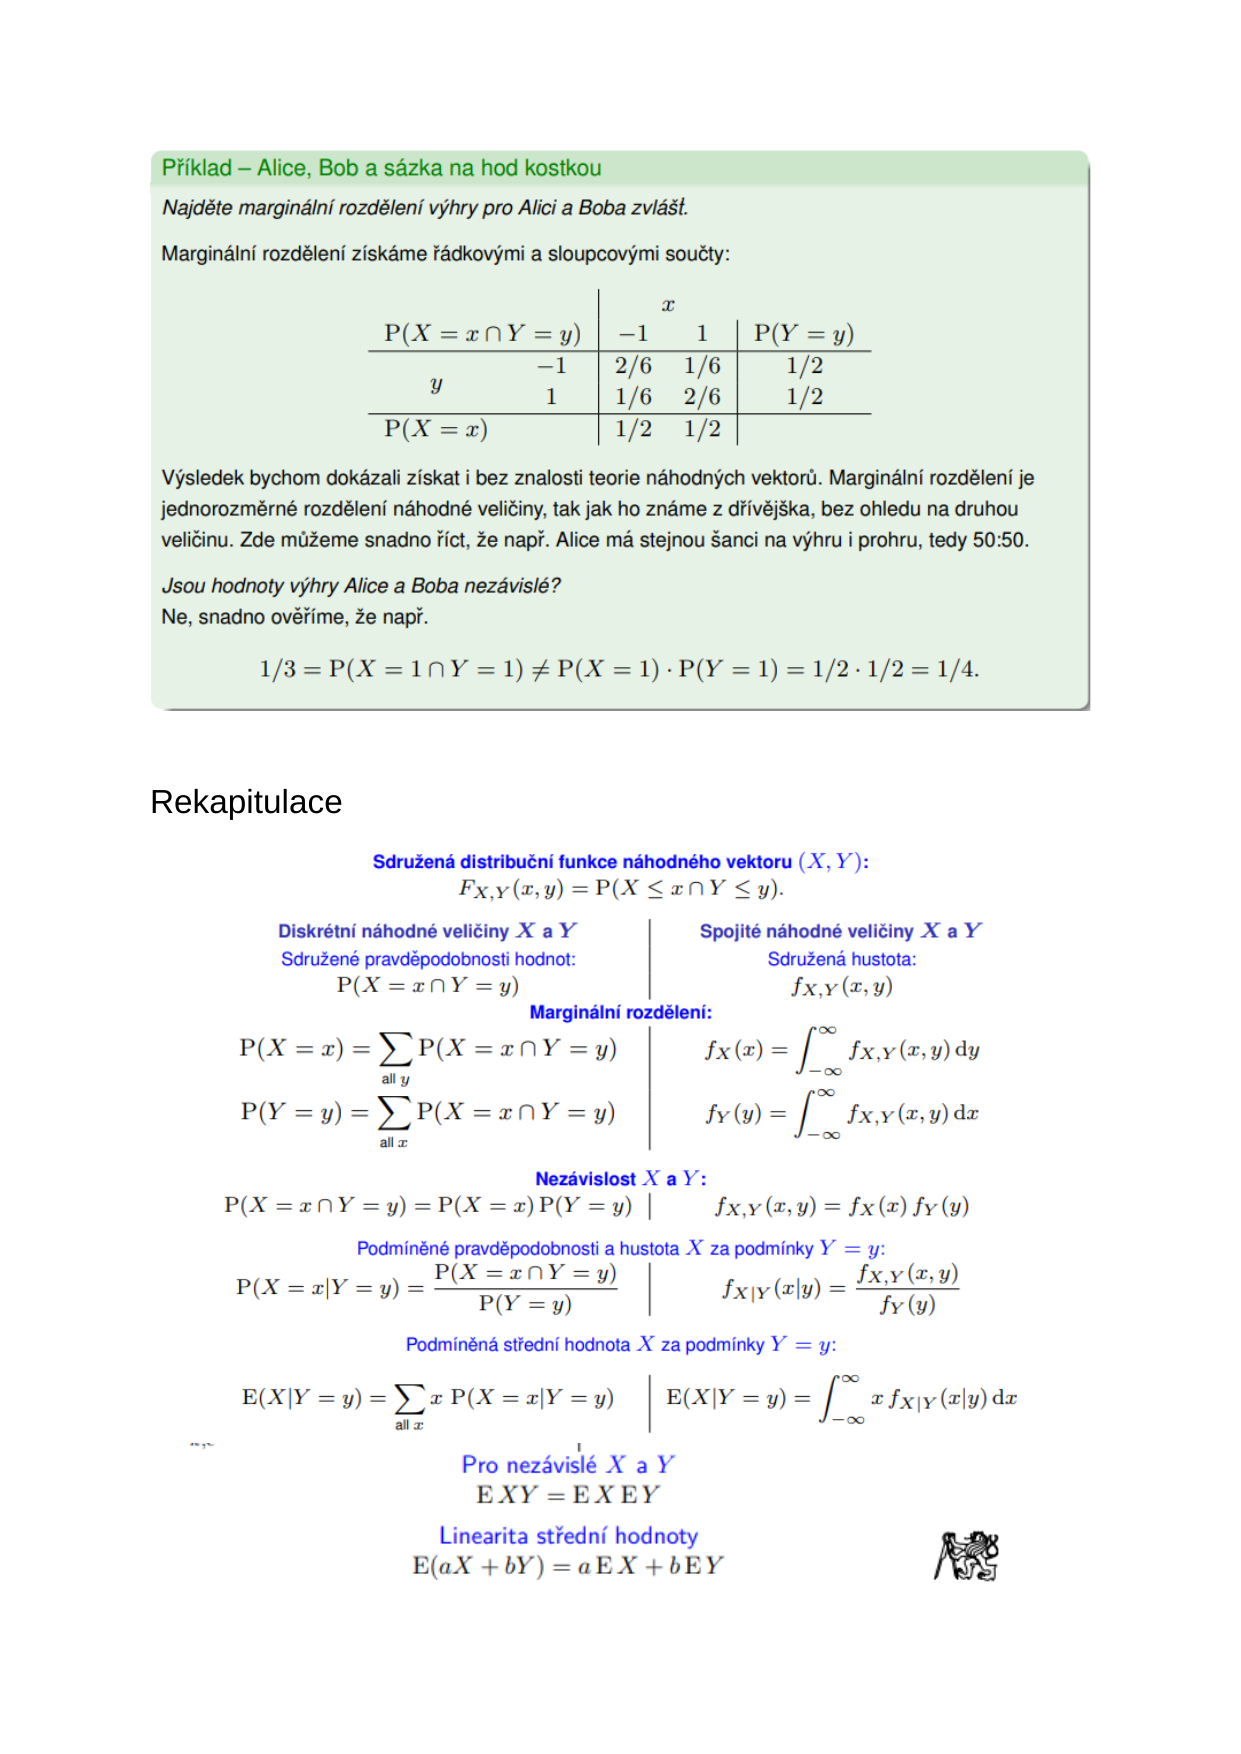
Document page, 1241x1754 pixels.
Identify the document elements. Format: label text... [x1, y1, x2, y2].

subtitle Rekapitulace [150, 782, 1090, 820]
picture [150, 150, 1091, 711]
picture [150, 838, 1091, 1440]
picture [150, 1443, 999, 1592]
